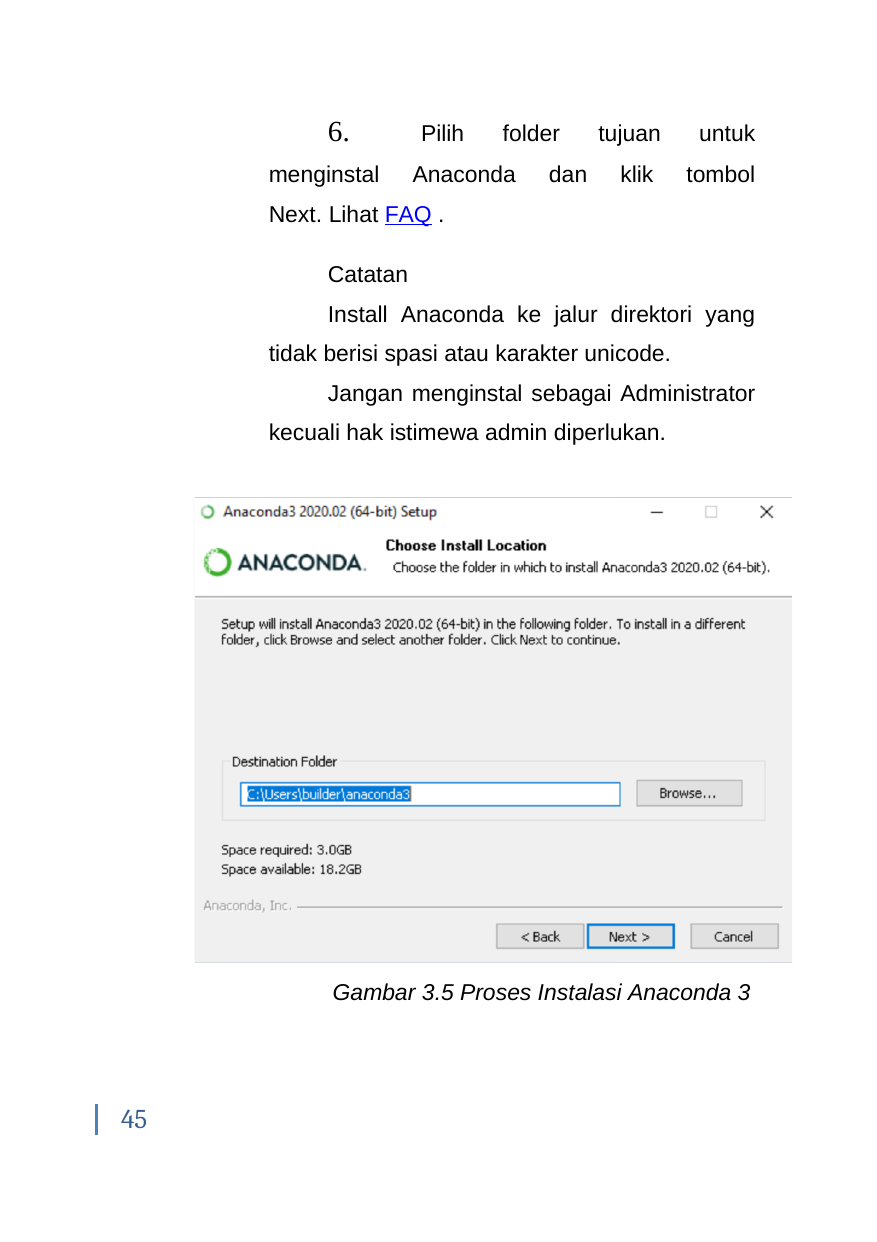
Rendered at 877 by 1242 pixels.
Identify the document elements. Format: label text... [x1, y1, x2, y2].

picture [194, 497, 793, 963]
text Catatan [268, 261, 755, 287]
text Jangan menginstal sebagai Administrator kecuali hak istimewa admin diperlukan. [268, 379, 755, 445]
text Install Anaconda ke jalur direktori yang tidak berisi spasi atau karakter unicode. [268, 301, 755, 366]
list Pilih folder tujuan untuk menginstal Anaconda dan klik tombol Next. Lihat FAQ . [268, 114, 755, 227]
text Gambar 3.5 Proses Instalasi Anaconda 3 [268, 978, 755, 1005]
